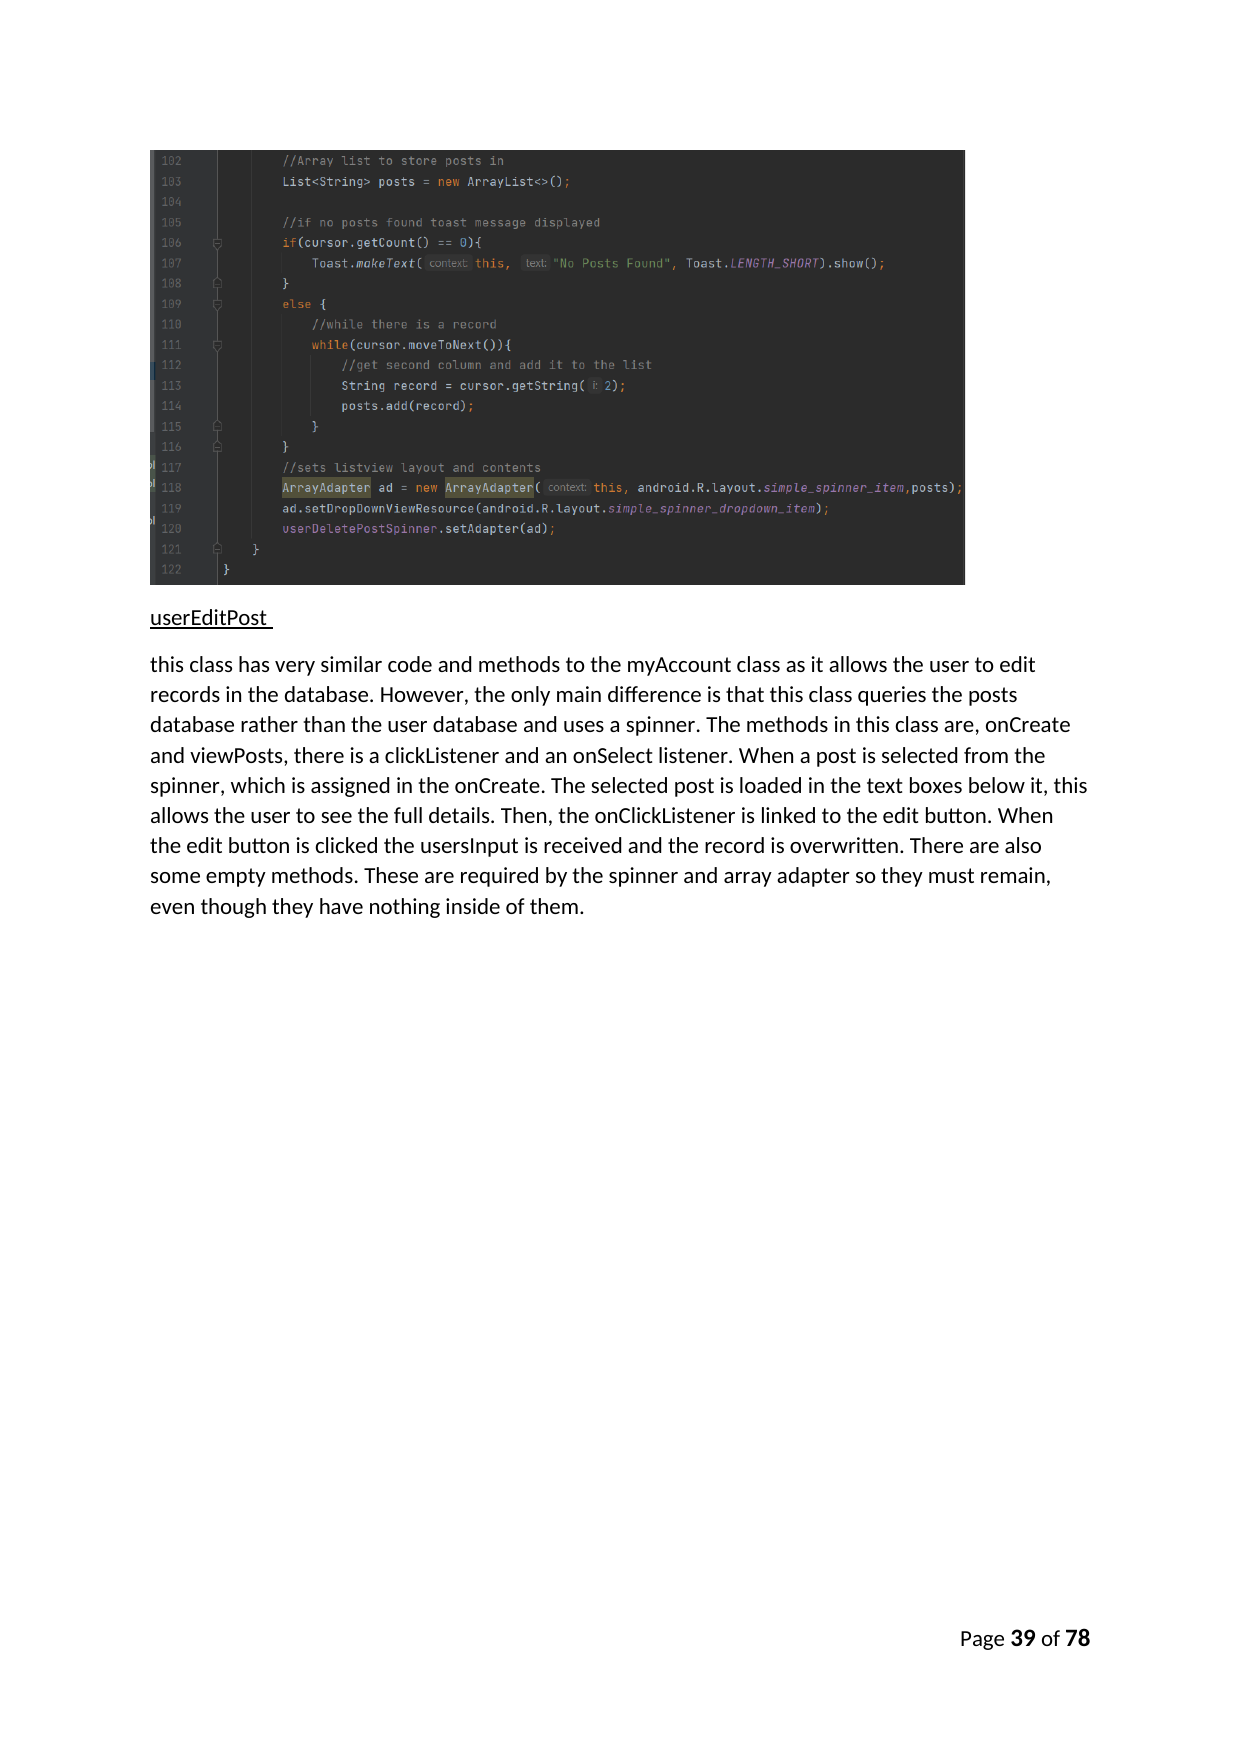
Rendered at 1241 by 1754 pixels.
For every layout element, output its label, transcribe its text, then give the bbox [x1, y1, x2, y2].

picture [150, 150, 966, 585]
text this class has very similar code and methods to the myAccount class as it allows the user to edit records in the database. However, the only main difference is that this class queries the posts database rather than the user database and uses a spinner. The methods in this class are, onCreate and viewPosts, there is a clickListener and an onSelect listener. When a post is selected from the spinner, which is assigned in the onCreate. The selected post is loaded in the text boxes below it, this allows the user to see the full details. Then, the onClickListener is linked to the edit button. When the edit button is clicked the usersInput is received and the record is overwritten. There are also some empty methods. These are required by the spinner and array adapter so they must remain, even though they have nothing inside of them. [150, 650, 1090, 920]
text userEditPost [150, 603, 1090, 631]
